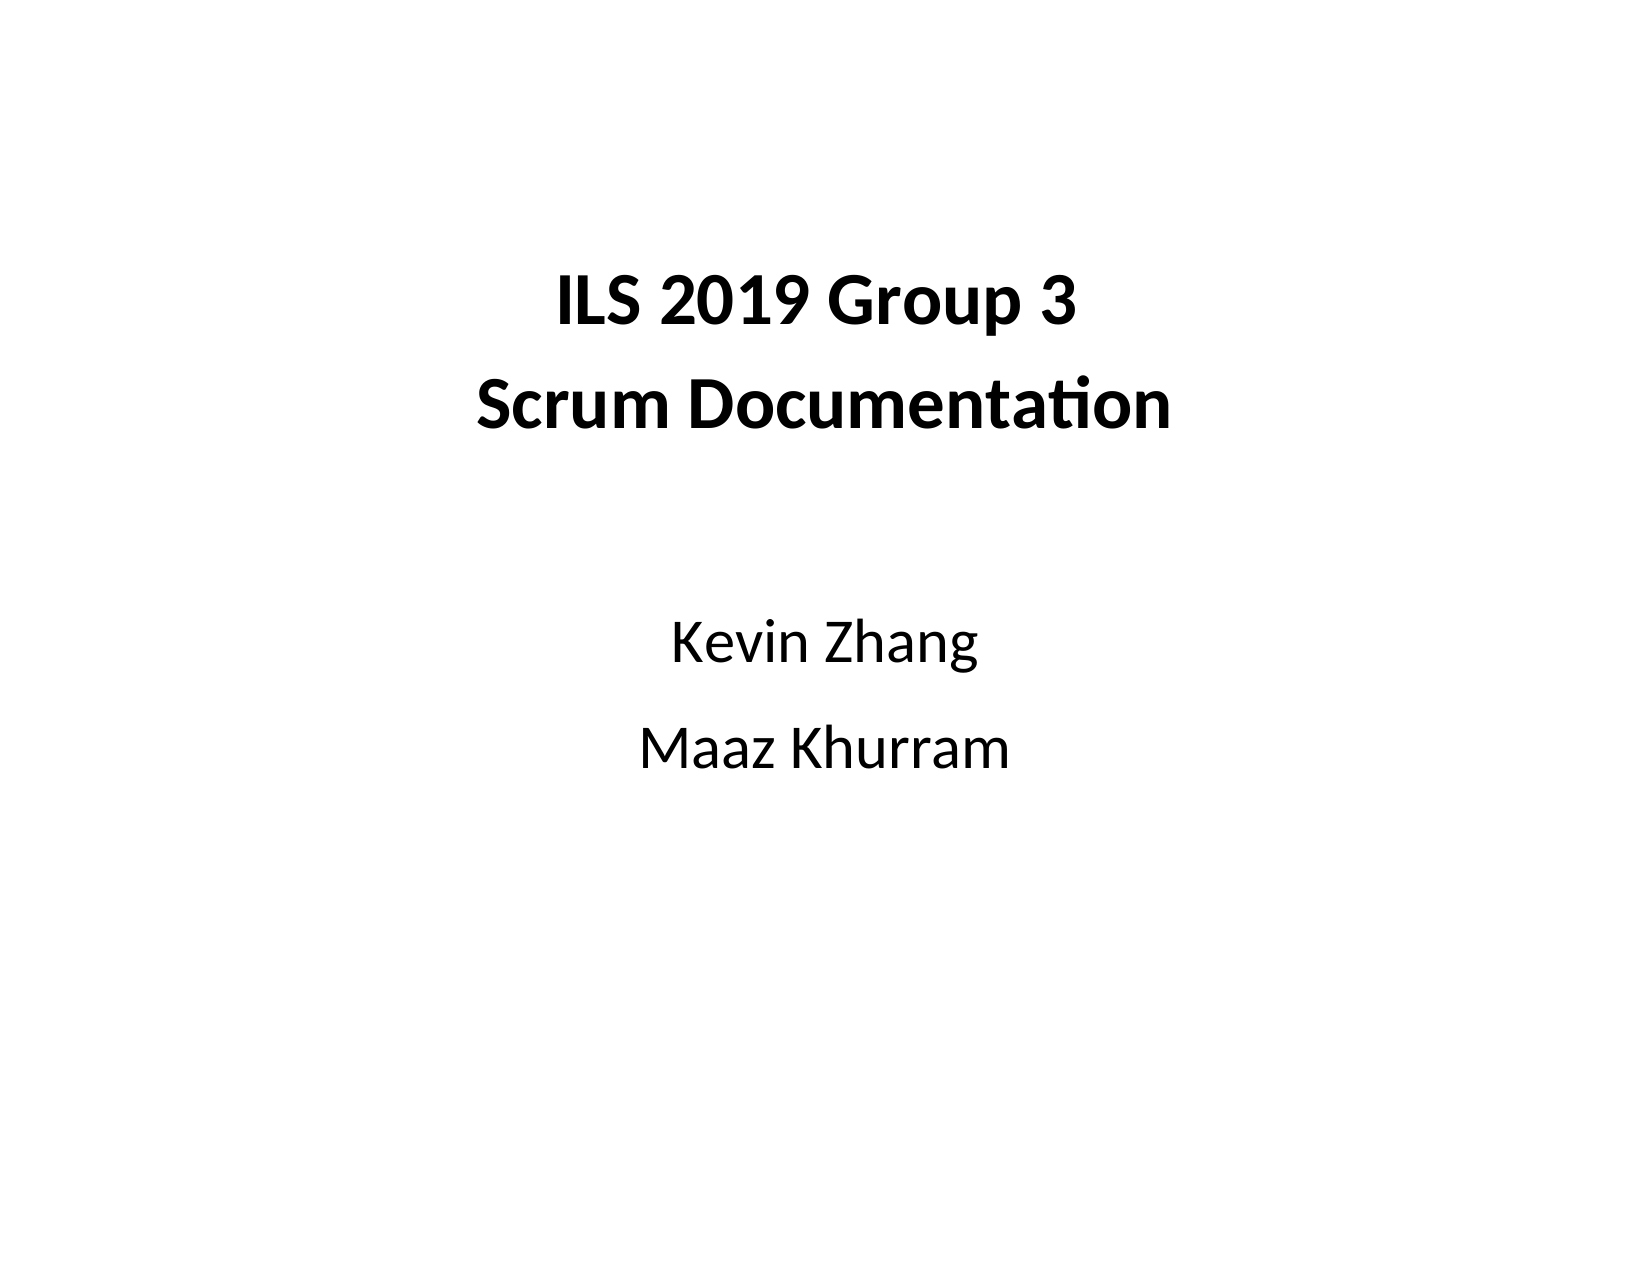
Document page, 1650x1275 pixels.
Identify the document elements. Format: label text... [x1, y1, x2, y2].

text Maaz Khurram [150, 708, 1500, 784]
text ILS 2019 Group 3 Scrum Documentation [150, 251, 1500, 447]
text Kevin Zhang [150, 602, 1500, 678]
